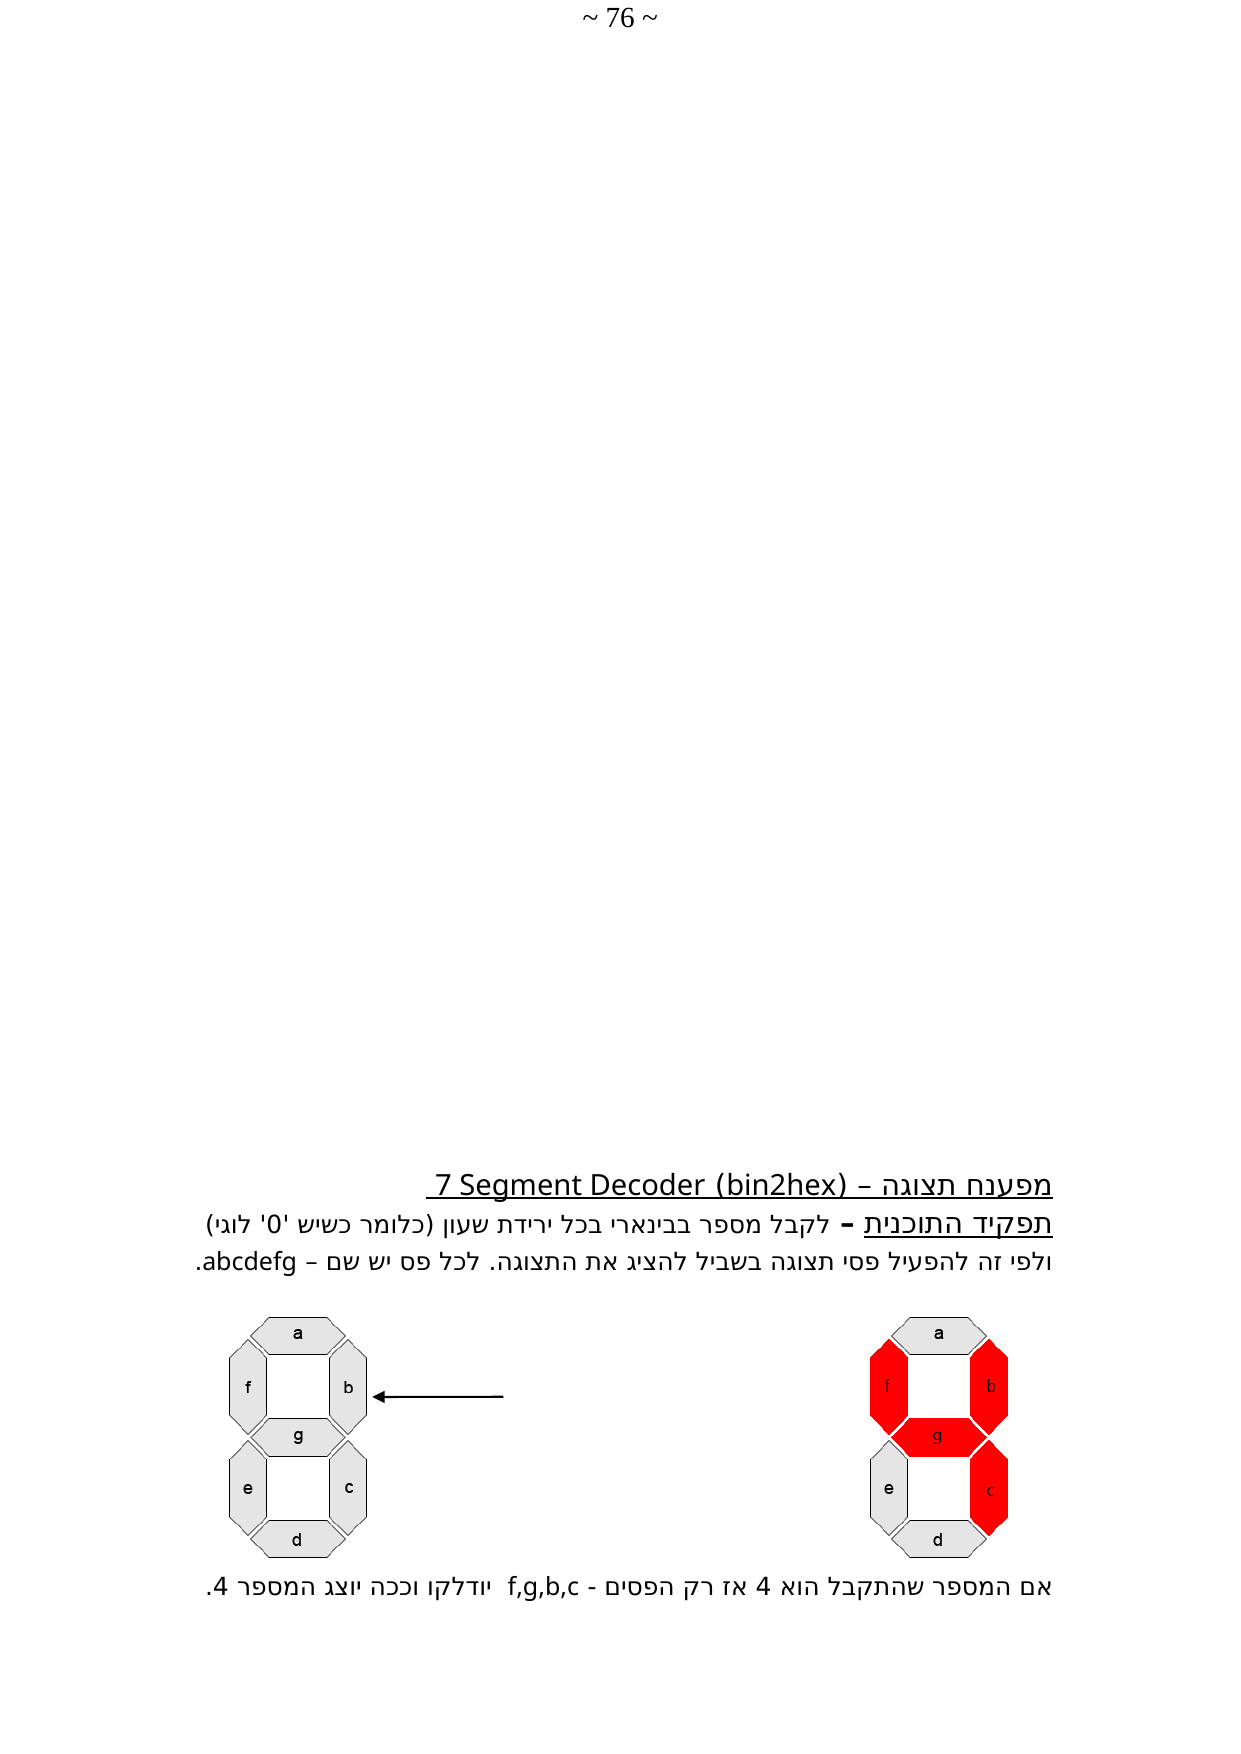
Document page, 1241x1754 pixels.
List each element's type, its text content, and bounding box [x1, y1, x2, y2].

picture [860, 1305, 1017, 1568]
text תפקיד התוכנית – לקבל מספר בבינארי בכל ירידת שעון (כלומר כשיש '0' לוגי) ולפי זה להפעיל פסי תצוגה בשביל להציג את התצוגה. לכל פס יש שם – abcdefg. אם המספר שהתקבל הוא 4 אז רק הפסים - f,g,b,c יודלקו וככה יוצג המספר 4. [187, 1207, 1053, 1602]
subtitle מפענח תצוגה – (bin2hex) 7 Segment Decoder [187, 1164, 1053, 1204]
picture [219, 1305, 376, 1568]
